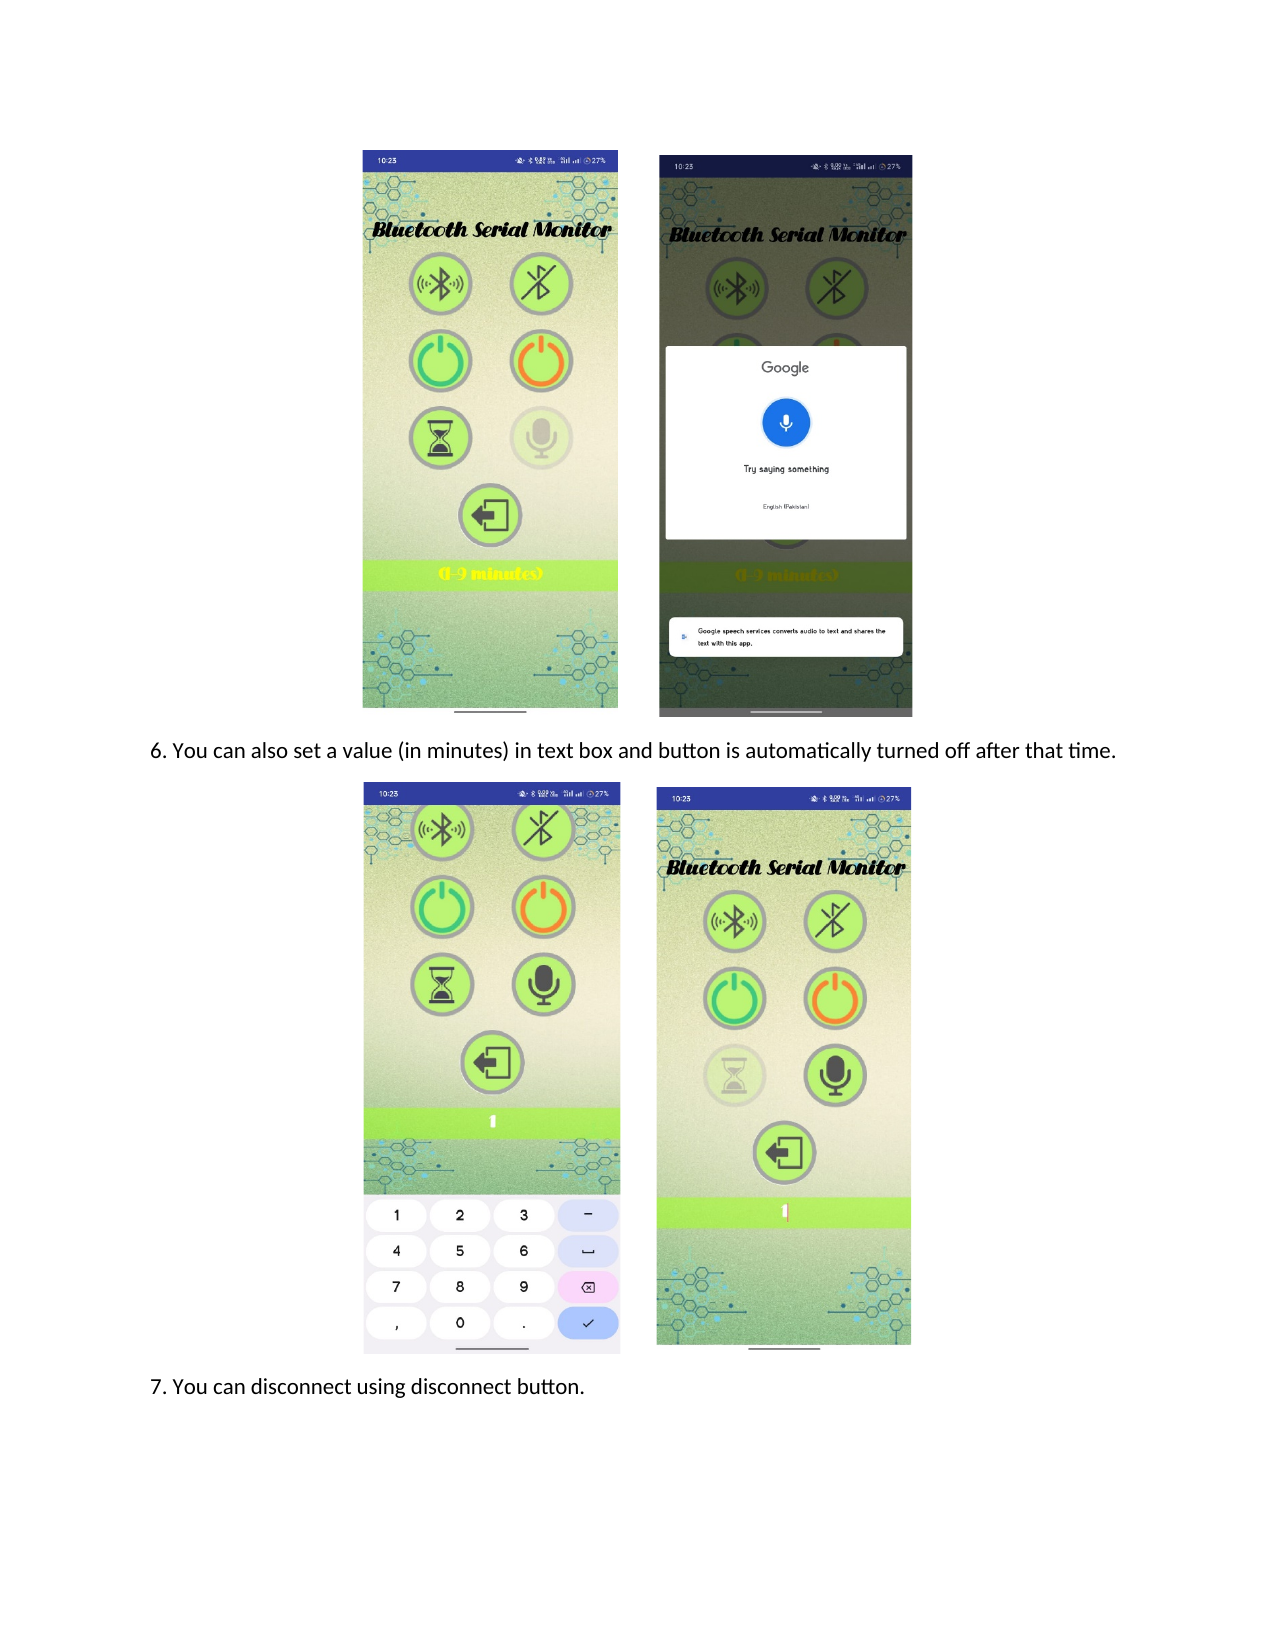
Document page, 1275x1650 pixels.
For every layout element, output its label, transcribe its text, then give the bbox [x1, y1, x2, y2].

picture [659, 155, 913, 717]
text 7. You can disconnect using disconnect button. [150, 1372, 1125, 1400]
picture [362, 150, 618, 717]
picture [363, 782, 621, 1354]
text 6. You can also set a value (in minutes) in text box and button is automatically turned off after that time. [150, 736, 1125, 764]
picture [656, 787, 912, 1354]
